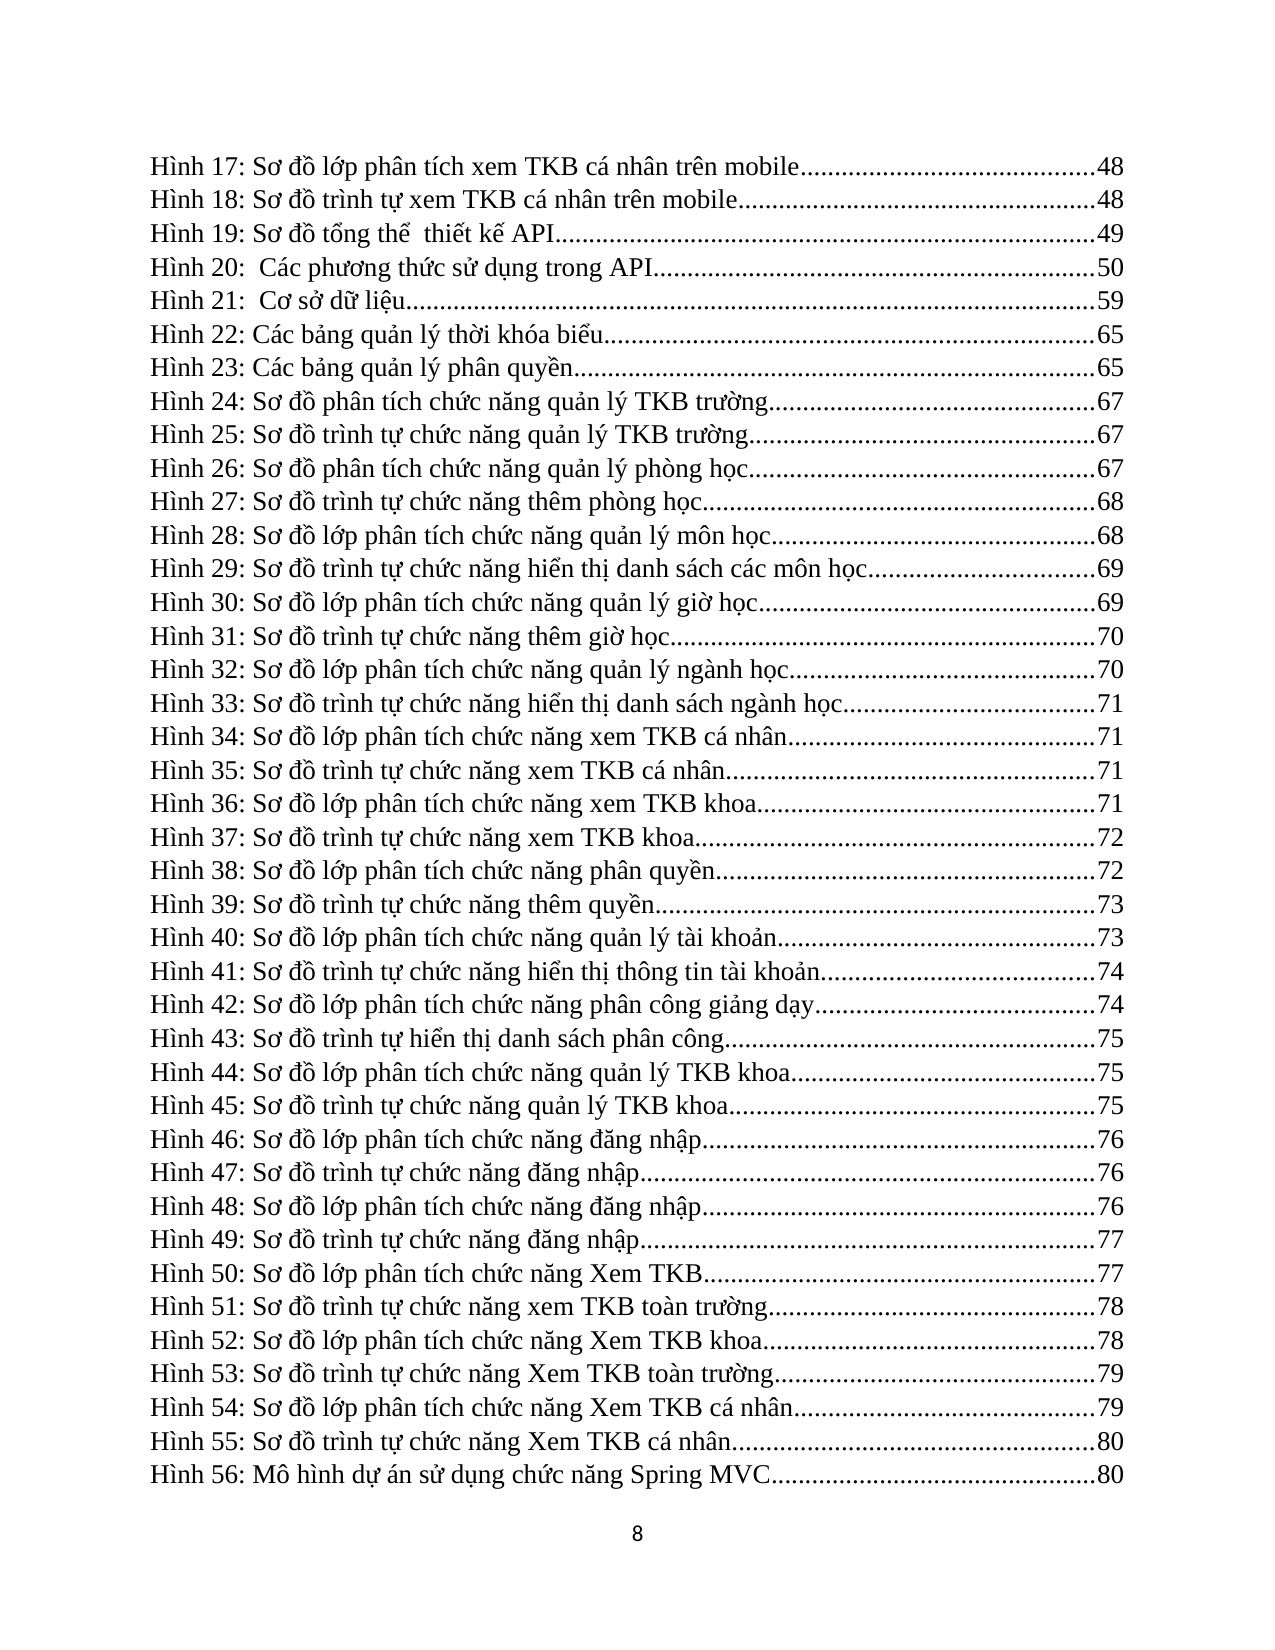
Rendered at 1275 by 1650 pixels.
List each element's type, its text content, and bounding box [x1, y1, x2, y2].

text Hình 45: Sơ đồ trình tự chức năng quản lý TKB khoa 75 [150, 1089, 1125, 1120]
text Hình 28: Sơ đồ lớp phân tích chức năng quản lý môn học 68 [150, 519, 1125, 550]
text Hình 55: Sơ đồ trình tự chức năng Xem TKB cá nhân 80 [150, 1424, 1125, 1456]
text Hình 51: Sơ đồ trình tự chức năng xem TKB toàn trường 78 [150, 1290, 1125, 1322]
text Hình 35: Sơ đồ trình tự chức năng xem TKB cá nhân 71 [150, 754, 1125, 785]
text Hình 49: Sơ đồ trình tự chức năng đăng nhập 77 [150, 1223, 1125, 1254]
text Hình 43: Sơ đồ trình tự hiển thị danh sách phân công 75 [150, 1022, 1125, 1053]
text Hình 41: Sơ đồ trình tự chức năng hiển thị thông tin tài khoản 74 [150, 955, 1125, 986]
text Hình 33: Sơ đồ trình tự chức năng hiển thị danh sách ngành học 71 [150, 687, 1125, 718]
text Hình 38: Sơ đồ lớp phân tích chức năng phân quyền 72 [150, 854, 1125, 886]
text Hình 20: Các phương thức sử dụng trong API 50 [150, 251, 1125, 282]
text Hình 30: Sơ đồ lớp phân tích chức năng quản lý giờ học 69 [150, 586, 1125, 617]
text Hình 44: Sơ đồ lớp phân tích chức năng quản lý TKB khoa 75 [150, 1056, 1125, 1087]
text Hình 17: Sơ đồ lớp phân tích xem TKB cá nhân trên mobile 48 [150, 150, 1125, 181]
text Hình 56: Mô hình dự án sử dụng chức năng Spring MVC 80 [150, 1458, 1125, 1489]
text Hình 52: Sơ đồ lớp phân tích chức năng Xem TKB khoa 78 [150, 1324, 1125, 1355]
text Hình 27: Sơ đồ trình tự chức năng thêm phòng học 68 [150, 485, 1125, 517]
text Hình 32: Sơ đồ lớp phân tích chức năng quản lý ngành học 70 [150, 653, 1125, 684]
text Hình 39: Sơ đồ trình tự chức năng thêm quyền 73 [150, 888, 1125, 919]
text Hình 19: Sơ đồ tổng thể thiết kế API 49 [150, 217, 1125, 248]
text Hình 26: Sơ đồ phân tích chức năng quản lý phòng học 67 [150, 452, 1125, 483]
text Hình 29: Sơ đồ trình tự chức năng hiển thị danh sách các môn học 69 [150, 552, 1125, 584]
text Hình 47: Sơ đồ trình tự chức năng đăng nhập 76 [150, 1156, 1125, 1187]
text Hình 40: Sơ đồ lớp phân tích chức năng quản lý tài khoản 73 [150, 921, 1125, 953]
text Hình 50: Sơ đồ lớp phân tích chức năng Xem TKB 77 [150, 1257, 1125, 1288]
text Hình 36: Sơ đồ lớp phân tích chức năng xem TKB khoa 71 [150, 787, 1125, 818]
text Hình 46: Sơ đồ lớp phân tích chức năng đăng nhập 76 [150, 1123, 1125, 1154]
text Hình 54: Sơ đồ lớp phân tích chức năng Xem TKB cá nhân 79 [150, 1391, 1125, 1422]
text Hình 34: Sơ đồ lớp phân tích chức năng xem TKB cá nhân 71 [150, 720, 1125, 751]
text Hình 53: Sơ đồ trình tự chức năng Xem TKB toàn trường 79 [150, 1357, 1125, 1389]
text Hình 37: Sơ đồ trình tự chức năng xem TKB khoa 72 [150, 821, 1125, 852]
text Hình 31: Sơ đồ trình tự chức năng thêm giờ học 70 [150, 619, 1125, 651]
text Hình 24: Sơ đồ phân tích chức năng quản lý TKB trường 67 [150, 385, 1125, 416]
text Hình 22: Các bảng quản lý thời khóa biểu 65 [150, 318, 1125, 349]
text Hình 21: Cơ sở dữ liệu 59 [150, 284, 1125, 315]
text Hình 42: Sơ đồ lớp phân tích chức năng phân công giảng dạy 74 [150, 988, 1125, 1020]
text Hình 25: Sơ đồ trình tự chức năng quản lý TKB trường 67 [150, 418, 1125, 449]
text Hình 23: Các bảng quản lý phân quyền 65 [150, 351, 1125, 382]
text Hình 48: Sơ đồ lớp phân tích chức năng đăng nhập 76 [150, 1190, 1125, 1221]
text Hình 18: Sơ đồ trình tự xem TKB cá nhân trên mobile 48 [150, 183, 1125, 215]
